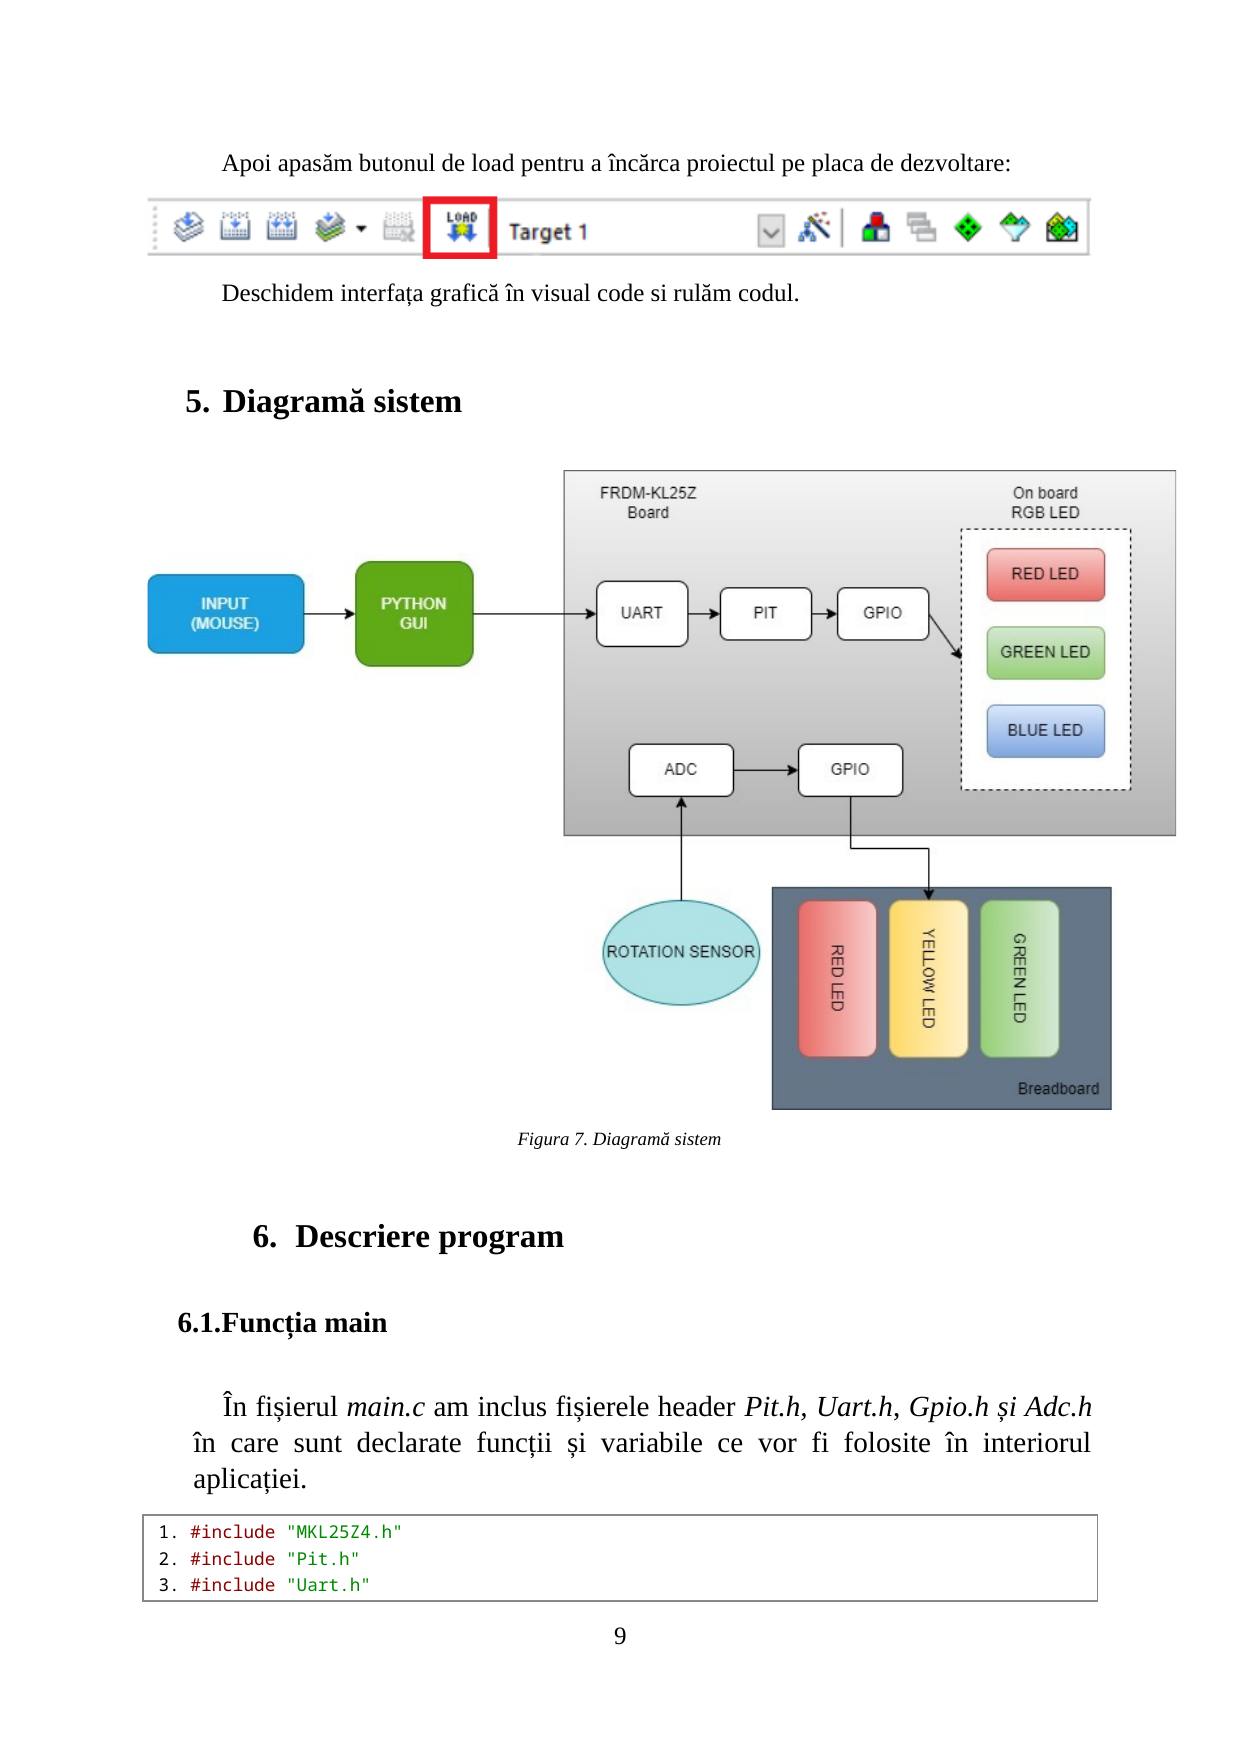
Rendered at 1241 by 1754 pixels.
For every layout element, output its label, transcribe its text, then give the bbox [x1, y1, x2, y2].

picture [147, 195, 1093, 259]
text Deschidem interfața grafică în visual code si rulăm codul. [148, 278, 1092, 307]
picture [147, 470, 1177, 1110]
text În fișierul main.c am inclus fișierele header Pit.h, Uart.h, Gpio.h și Adc.h în care sunt declarate funcții și variabile ce vor fi folosite în interiorul aplicației. [193, 1389, 1092, 1495]
text 2. #include "Pit.h" [144, 1540, 1097, 1566]
subtitle Diagramă sistem [185, 382, 1092, 420]
text Apoi apasăm butonul de load pentru a încărca proiectul pe placa de dezvoltare: [148, 148, 1092, 176]
text 1. #include "MKL25Z4.h" [144, 1516, 1097, 1540]
subtitle Funcția main [148, 1305, 1092, 1339]
text Figura 7. Diagramă sistem [148, 1128, 1092, 1150]
text 3. #include "Uart.h" [144, 1566, 1097, 1600]
subtitle Descriere program [223, 1216, 1092, 1254]
